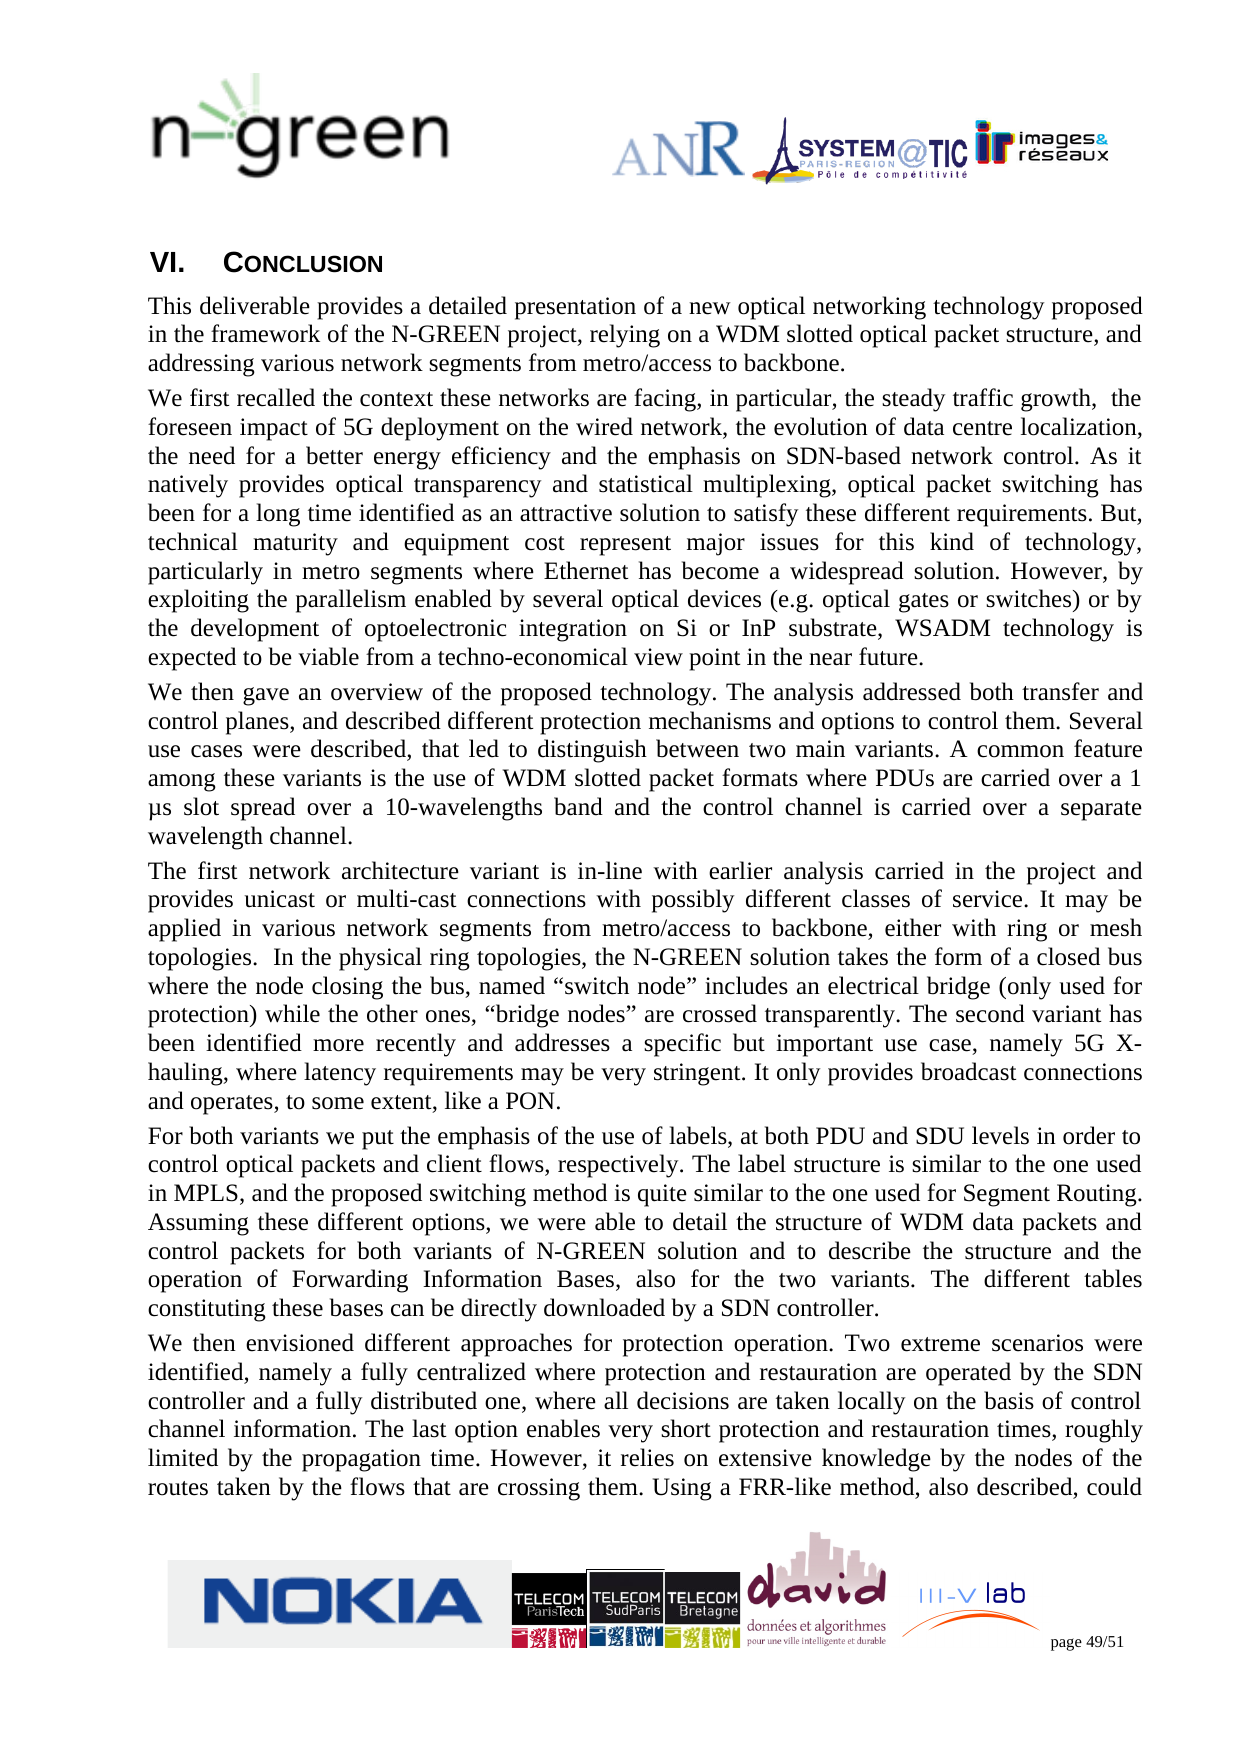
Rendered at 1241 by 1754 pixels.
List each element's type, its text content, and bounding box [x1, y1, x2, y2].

text This deliverable provides a detailed presentation of a new optical networking technology proposed in the framework of the N-GREEN project, relying on a WDM slotted optical packet structure, and addressing various network segments from metro/access to backbone. [148, 291, 1144, 377]
text We then gave an overview of the proposed technology. The analysis addressed both transfer and control planes, and described different protection mechanisms and options to control them. Several use cases were described, that led to distinguish between two main variants. A common feature among these variants is the use of WDM slotted packet formats where PDUs are carried over a 1 µs slot spread over a 10-wavelengths band and the control channel is carried over a separate wavelength channel. [148, 677, 1144, 849]
text We first recalled the context these networks are facing, in particular, the steady traffic growth, the foreseen impact of 5G deployment on the wired network, the evolution of data centre localization, the need for a better energy efficiency and the emphasis on SDN-based network control. As it natively provides optical transparency and statistical multiplexing, optical packet switching has been for a long time identified as an attractive solution to satisfy these different requirements. But, technical maturity and equipment cost represent major issues for this kind of technology, particularly in metro segments where Ethernet has become a widespread solution. However, by exploiting the parallelism enabled by several optical devices (e.g. optical gates or switches) or by the development of optoelectronic integration on Si or InP substrate, WSADM technology is expected to be viable from a techno-economical view point in the near future. [148, 383, 1144, 671]
picture [147, 73, 454, 191]
subtitle Conclusion [185, 245, 1144, 278]
picture [975, 93, 1109, 191]
text For both variants we put the emphasis of the use of labels, at both PDU and SDU levels in order to control optical packets and client flows, respectively. The label structure is similar to the one used in MPLS, and the proposed switching method is quite similar to the one used for Segment Routing. Assuming these different options, we were able to detail the structure of WDM data packets and control packets for both variants of N-GREEN solution and to describe the structure and the operation of Forwarding Information Bases, also for the two variants. The different tables constituting these bases can be directly downloaded by a SDN controller. [148, 1121, 1144, 1322]
text The first network architecture variant is in-line with earlier analysis carried in the project and provides unicast or multi-cast connections with possibly different classes of service. It may be applied in various network segments from metro/access to backbone, either with ring or mesh topologies. In the physical ring topologies, the N-GREEN solution takes the form of a closed bus where the node closing the bus, named “switch node” includes an electrical bridge (only used for protection) while the other ones, “bridge nodes” are crossed transparently. The second variant has been identified more recently and addresses a specific but important use case, namely 5G X-hauling, where latency requirements may be very stringent. It only provides broadcast connections and operates, to some extent, like a PON. [148, 856, 1144, 1114]
picture [167, 1529, 1051, 1648]
